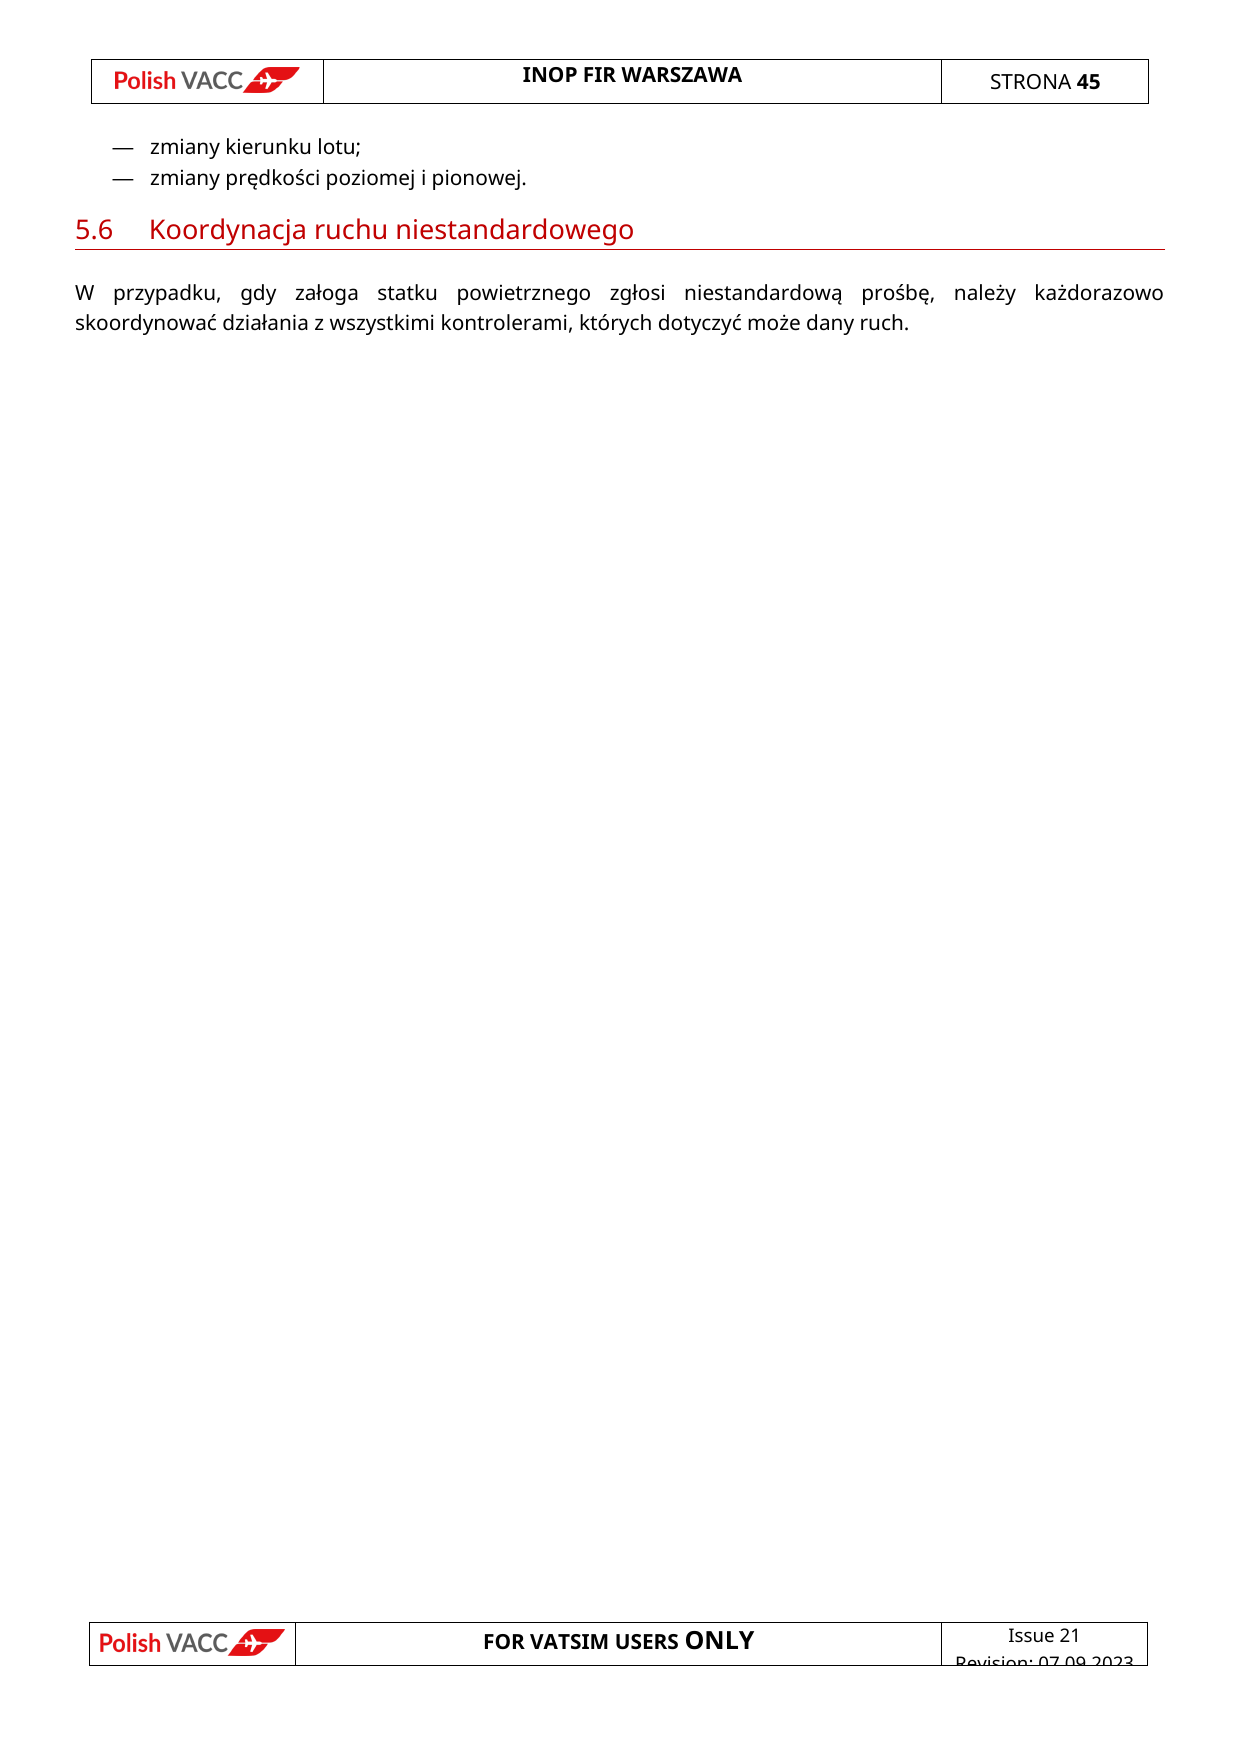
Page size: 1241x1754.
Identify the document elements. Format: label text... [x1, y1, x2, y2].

picture [100, 1629, 285, 1656]
subtitle Koordynacja ruchu niestandardowego [75, 210, 1165, 249]
list zmiany kierunku lotu; [112, 132, 1165, 161]
picture [115, 67, 300, 93]
list zmiany prędkości poziomej i pionowej. [112, 163, 1165, 191]
text W przypadku, gdy załoga statku powietrznego zgłosi niestandardową prośbę, należy każdorazowo skoordynować działania z wszystkimi kontrolerami, których dotyczyć może dany ruch. [75, 278, 1165, 337]
